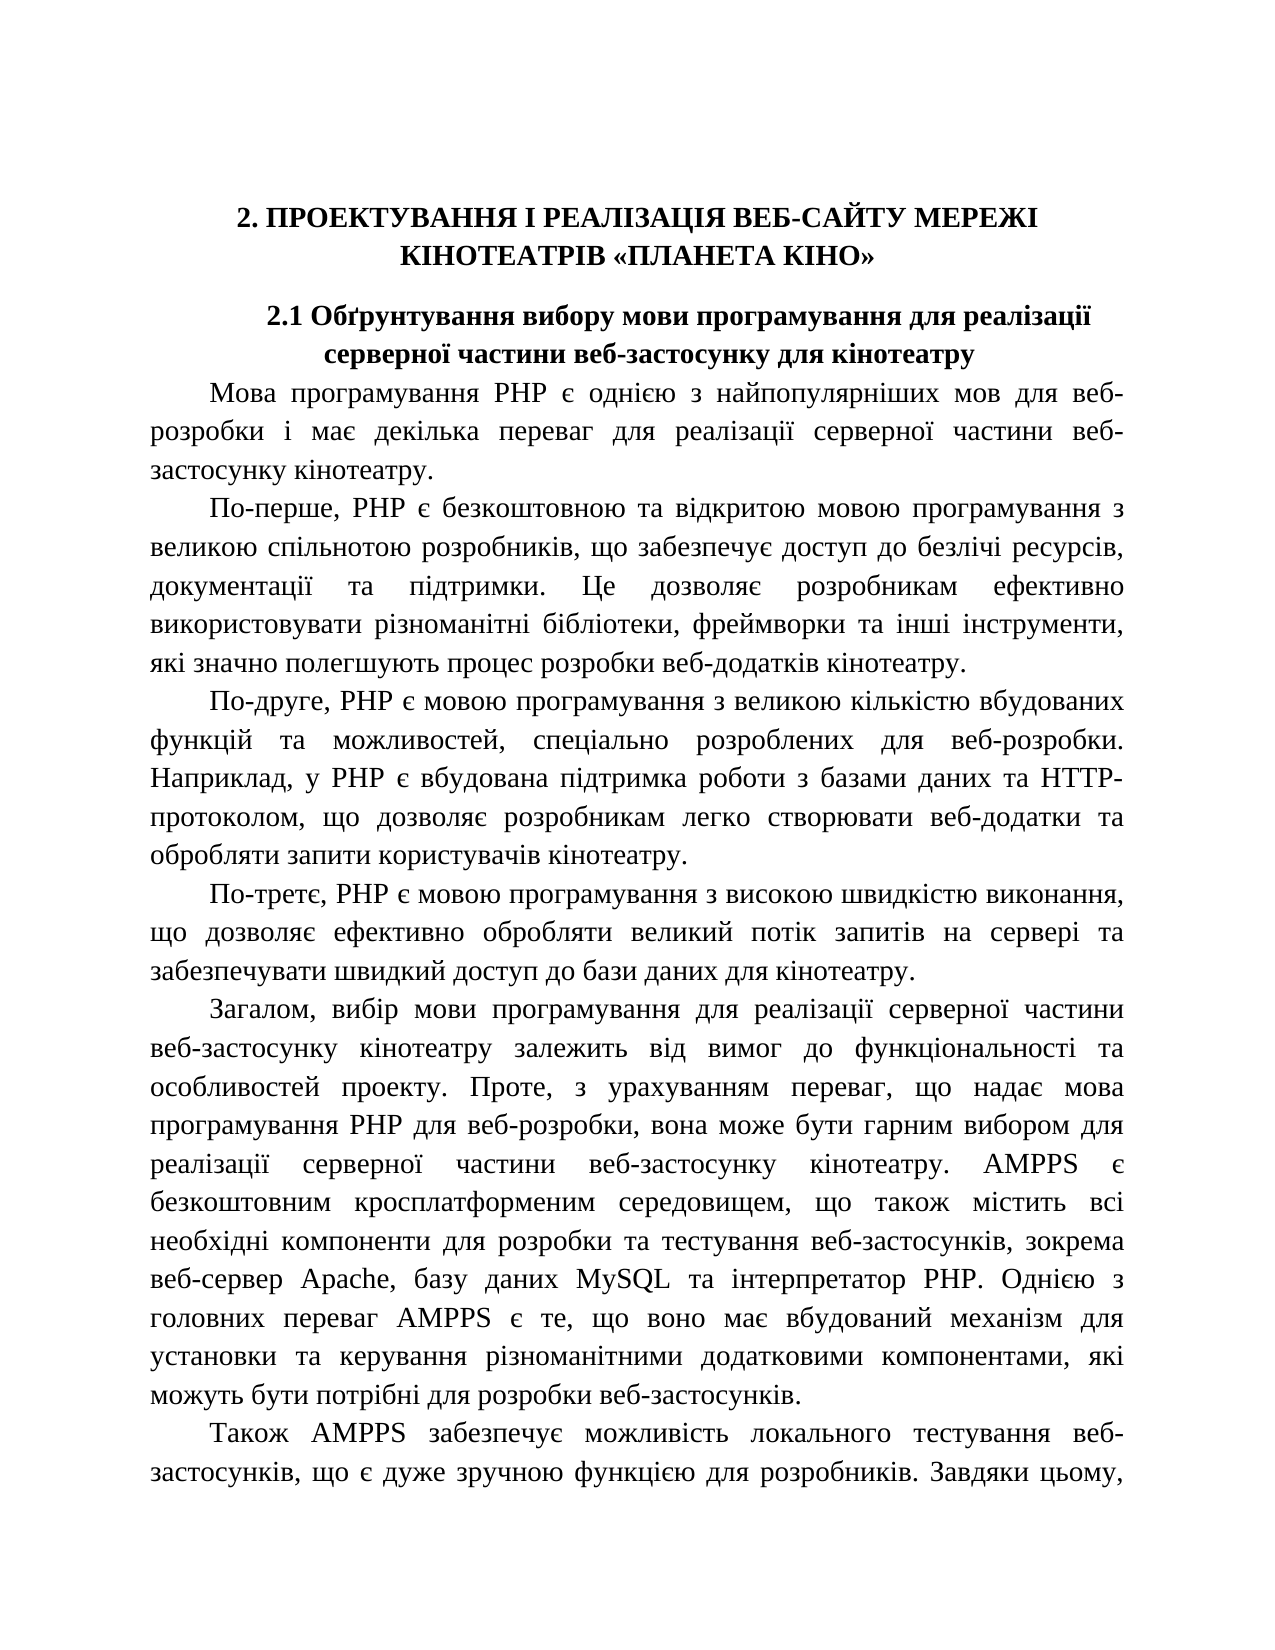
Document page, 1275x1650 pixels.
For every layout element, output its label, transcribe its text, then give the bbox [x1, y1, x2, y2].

text Мова програмування PHP є однією з найпопулярніших мов для веб-розробки і має декілька переваг для реалізації серверної частини веб-застосунку кінотеатру. [150, 375, 1125, 486]
text По-перше, PHP є безкоштовною та відкритою мовою програмування з великою спільнотою розробників, що забезпечує доступ до безлічі ресурсів, документації та підтримки. Це дозволяє розробникам ефективно використовувати різноманітні бібліотеки, фреймворки та інші інструменти, які значно полегшують процес розробки веб-додатків кінотеатру. [150, 491, 1125, 678]
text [150, 1416, 1125, 1488]
subtitle 2. ПРОЕКТУВАННЯ І РЕАЛІЗАЦІЯ ВЕБ-САЙТУ МЕРЕЖІ КІНОТЕАТРІВ «ПЛАНЕТА КІНО» [150, 200, 1125, 272]
text По-третє, PHP є мовою програмування з високою швидкістю виконання, що дозволяє ефективно обробляти великий потік запитів на сервері та забезпечувати швидкий доступ до бази даних для кінотеатру. [150, 876, 1125, 987]
text Загалом, вибір мови програмування для реалізації серверної частини веб-застосунку кінотеатру залежить від вимог до функціональності та особливостей проекту. Проте, з урахуванням переваг, що надає мова програмування PHP для веб-розробки, вона може бути гарним вибором для реалізації серверної частини веб-застосунку кінотеатру. AMPPS є безкоштовним кросплатформеним середовищем, що також містить всі необхідні компоненти для розробки та тестування веб-застосунків, зокрема веб-сервер Apache, базу даних MySQL та інтерпретатор PHP. Однією з головних переваг AMPPS є те, що воно має вбудований механізм для установки та керування різноманітними додатковими компонентами, які можуть бути потрібні для розробки веб-застосунків. [150, 992, 1125, 1411]
subtitle 2.1 Обґрунтування вибору мови програмування для реалізації серверної частини веб-застосунку для кінотеатру [174, 298, 1125, 370]
text По-друге, PHP є мовою програмування з великою кількістю вбудованих функцій та можливостей, спеціально розроблених для веб-розробки. Наприклад, у PHP є вбудована підтримка роботи з базами даних та HTTP-протоколом, що дозволяє розробникам легко створювати веб-додатки та обробляти запити користувачів кінотеатру. [150, 683, 1125, 871]
